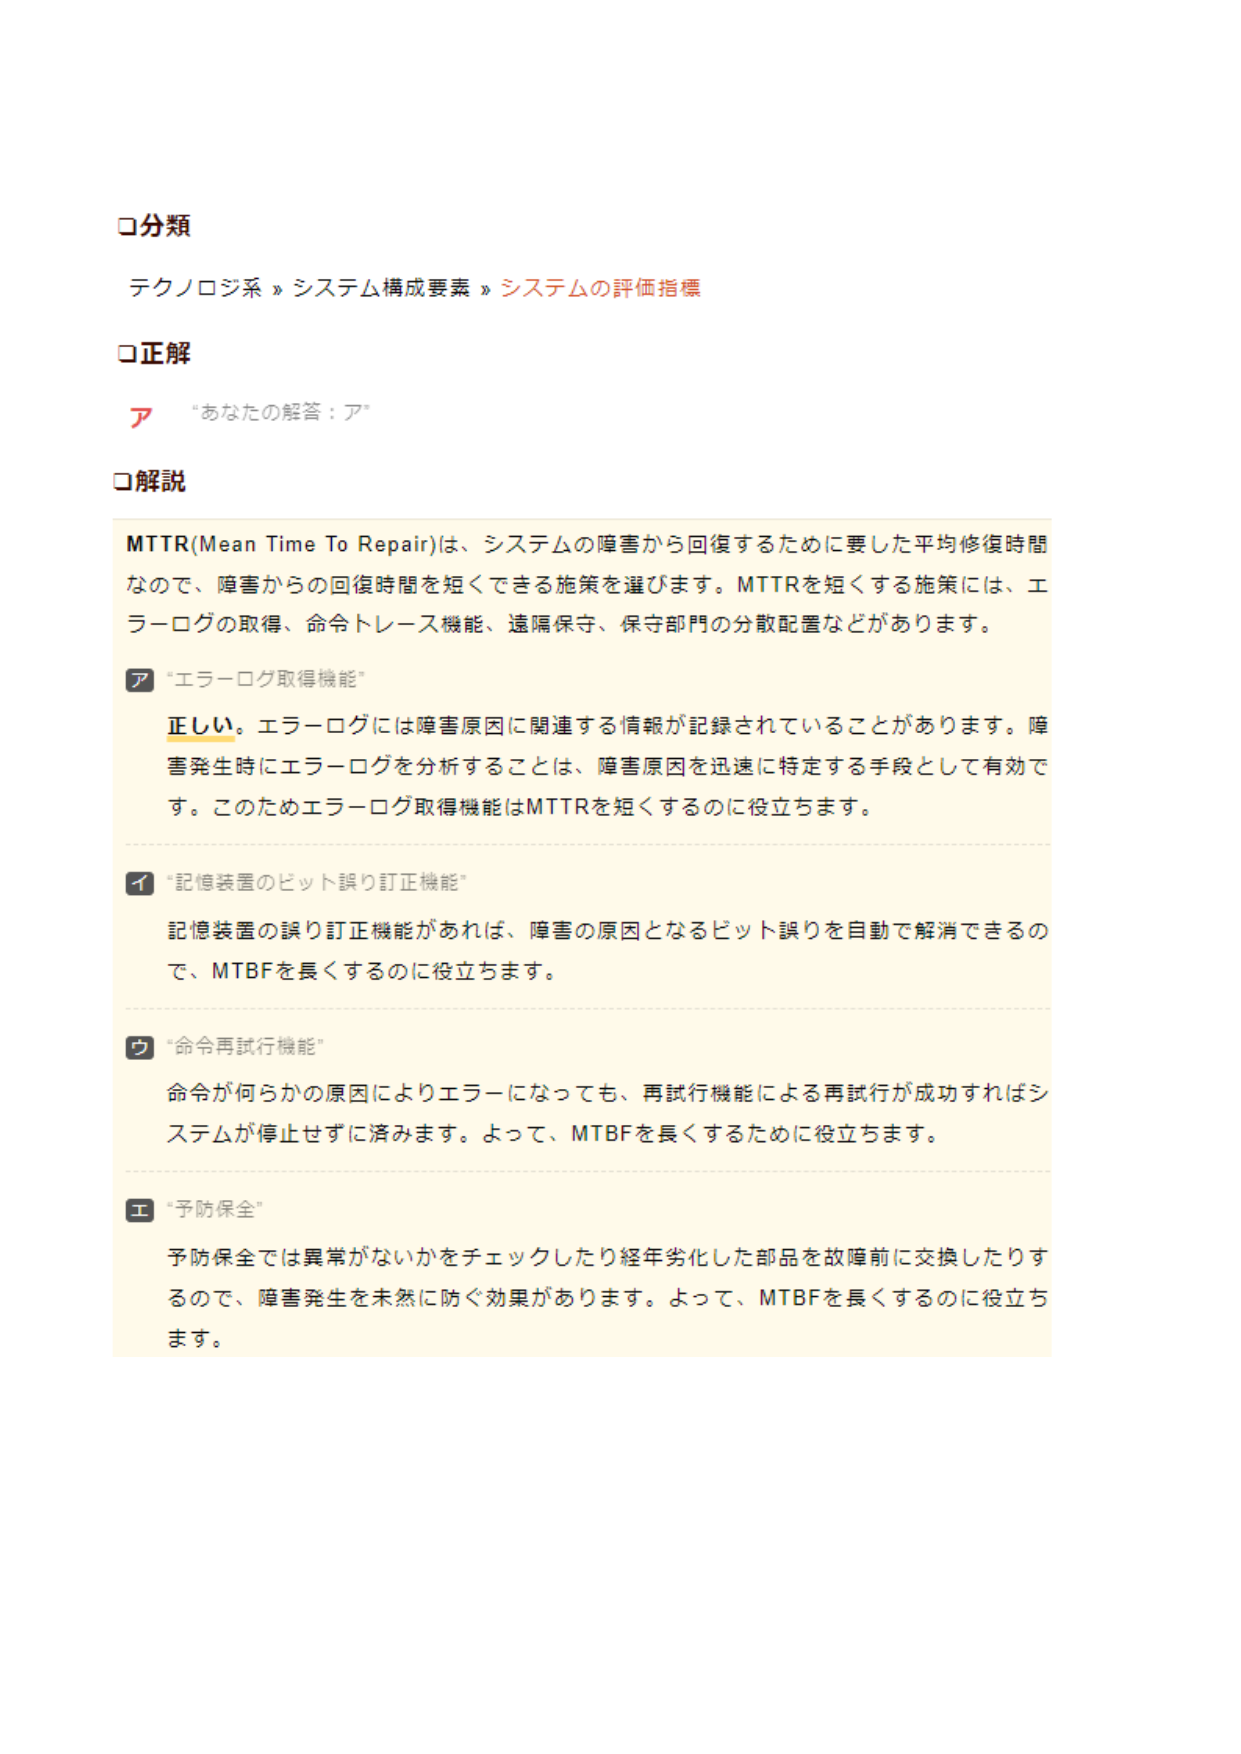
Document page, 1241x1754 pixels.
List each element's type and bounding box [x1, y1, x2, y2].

picture [112, 464, 1052, 1357]
picture [112, 202, 777, 435]
